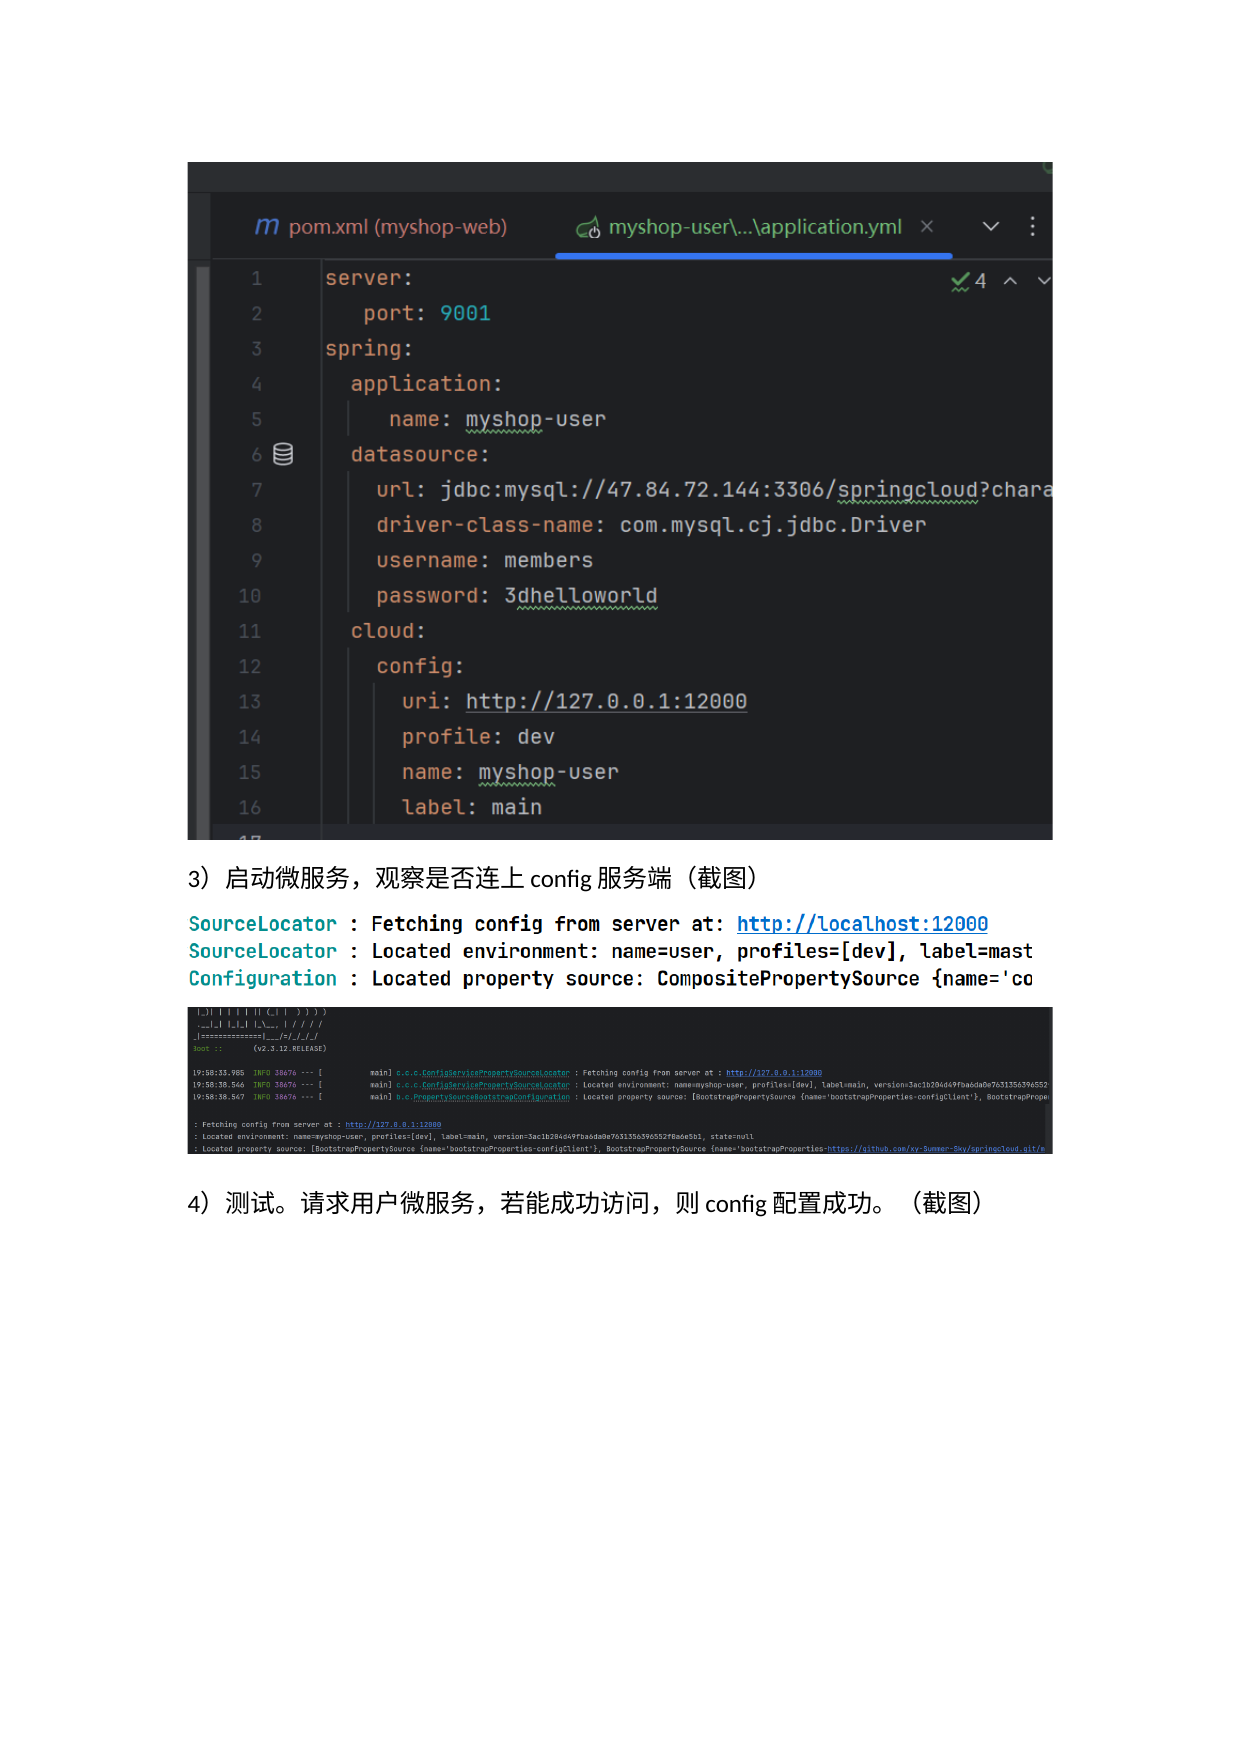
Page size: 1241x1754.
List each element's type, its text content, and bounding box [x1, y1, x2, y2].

list 测试。请求用户微服务，若能成功访问，则config配置成功。（截图） [187, 1169, 1053, 1234]
picture [187, 1007, 1053, 1154]
list 启动微服务，观察是否连上config服务端（截图） [187, 844, 1053, 909]
picture [187, 909, 1032, 990]
picture [187, 162, 1053, 840]
